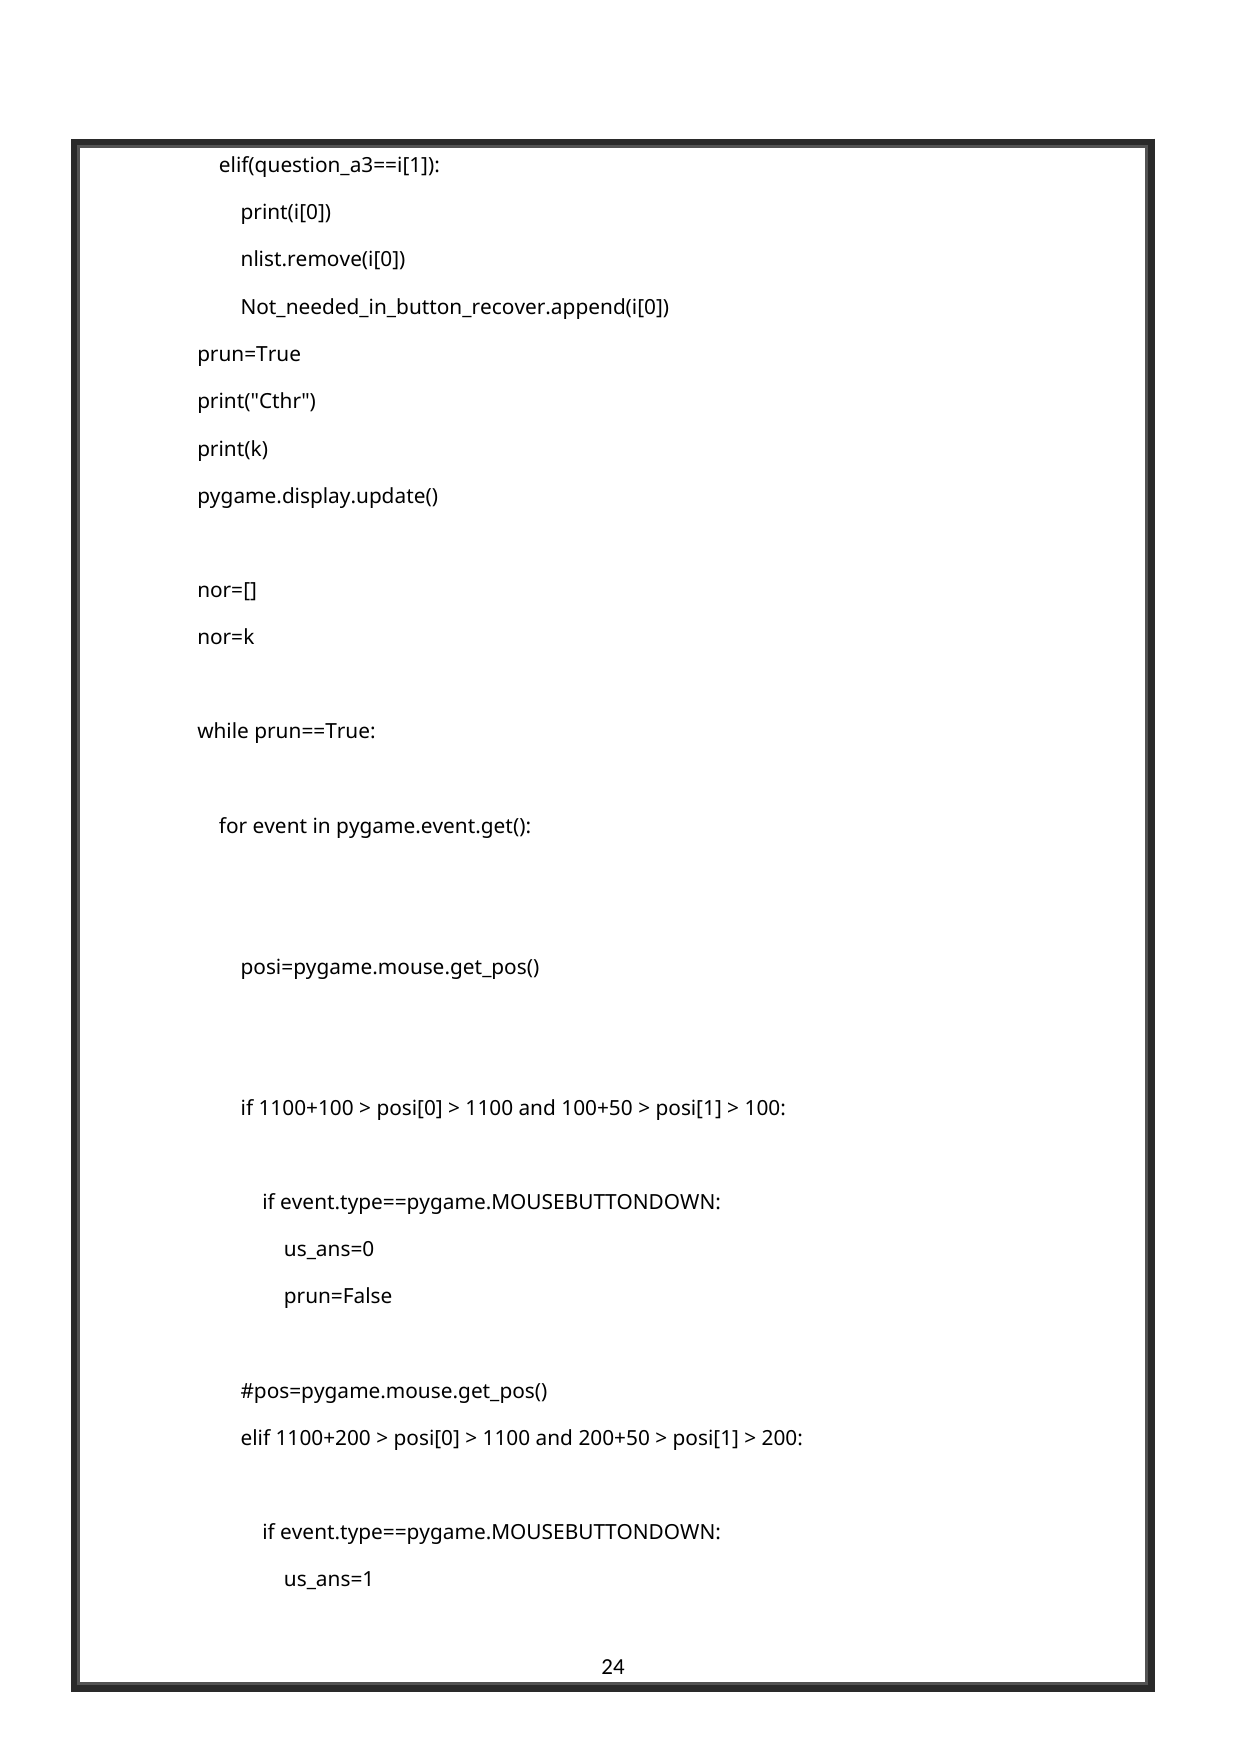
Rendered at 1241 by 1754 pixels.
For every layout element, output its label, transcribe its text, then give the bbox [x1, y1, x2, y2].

text for event in pygame.event.get(): [89, 811, 1137, 839]
text nlist.remove(i[0]) [89, 244, 1137, 273]
text us_ans=1 [89, 1564, 1137, 1593]
text posi=pygame.mouse.get_pos() [89, 952, 1137, 980]
text pygame.display.update() [89, 481, 1137, 509]
text if event.type==pygame.MOUSEBUTTONDOWN: [89, 1187, 1137, 1216]
text Not_needed_in_button_recover.append(i[0]) [89, 292, 1137, 320]
text elif(question_a3==i[1]): [89, 150, 1137, 178]
text print("Cthr") [89, 386, 1137, 415]
text nor=k [89, 622, 1137, 651]
text if event.type==pygame.MOUSEBUTTONDOWN: [89, 1517, 1137, 1546]
text elif 1100+200 > posi[0] > 1100 and 200+50 > posi[1] > 200: [89, 1423, 1137, 1452]
text print(i[0]) [89, 197, 1137, 226]
text nor=[] [89, 575, 1137, 604]
text us_ans=0 [89, 1234, 1137, 1263]
text prun=False [89, 1282, 1137, 1310]
text if 1100+100 > posi[0] > 1100 and 100+50 > posi[1] > 100: [89, 1093, 1137, 1121]
text #pos=pygame.mouse.get_pos() [89, 1376, 1137, 1404]
text prun=True [89, 339, 1137, 368]
text while prun==True: [89, 717, 1137, 745]
text print(k) [89, 434, 1137, 462]
